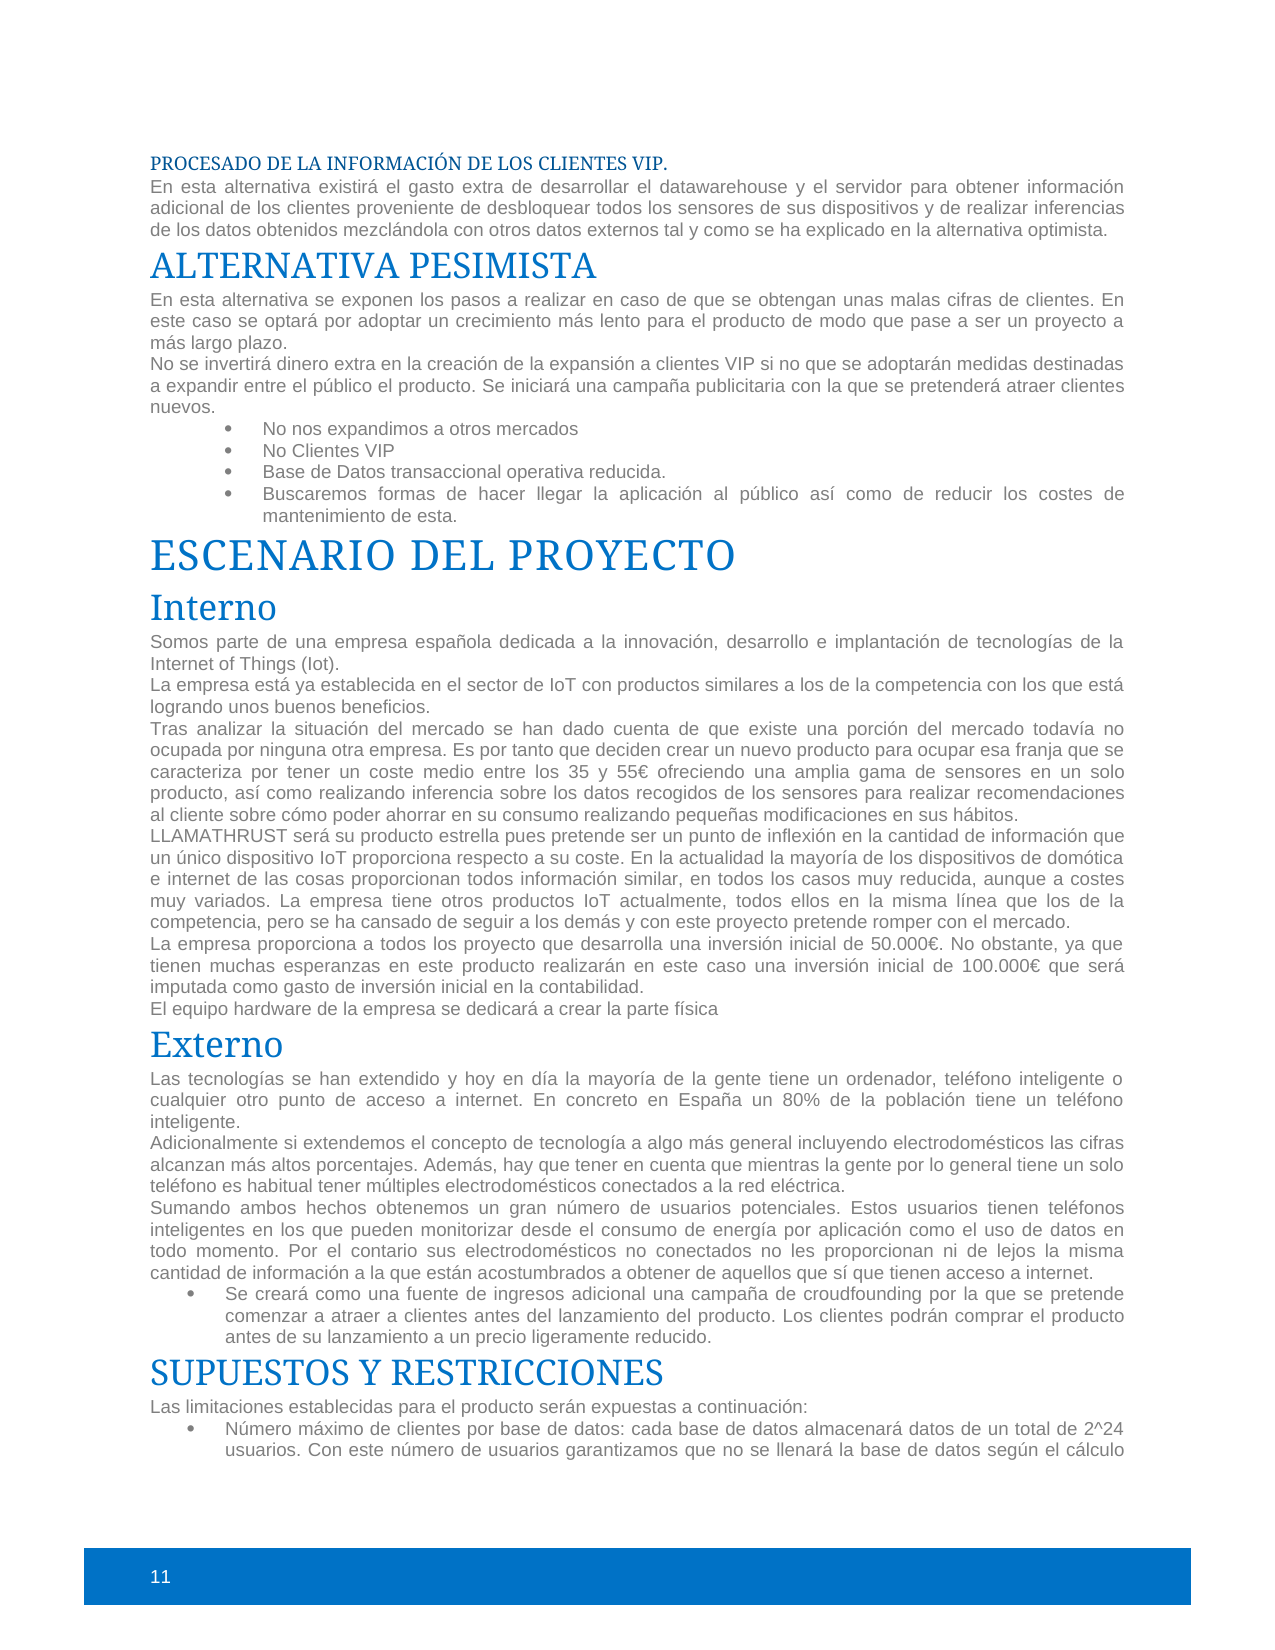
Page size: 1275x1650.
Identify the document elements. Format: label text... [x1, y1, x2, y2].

subtitle ESCENARIO DEL PROYECTO [150, 526, 1125, 583]
subtitle ALTERNATIVA PESIMISTA [150, 240, 1125, 288]
text La empresa está ya establecida en el sector de IoT con productos similares a los de la competencia con los que está logrando unos buenos beneficios. [150, 674, 1125, 717]
list Buscaremos formas de hacer llegar la aplicación al público así como de reducir los costes de mantenimiento de esta. [225, 483, 1125, 526]
list No Clientes VIP [225, 439, 1125, 461]
text Tras analizar la situación del mercado se han dado cuenta de que existe una porción del mercado todavía no ocupada por ninguna otra empresa. Es por tanto que deciden crear un nuevo producto para ocupar esa franja que se caracteriza por tener un coste medio entre los 35 y 55€ ofreciendo una amplia gama de sensores en un solo producto, así como realizando inferencia sobre los datos recogidos de los sensores para realizar recomendaciones al cliente sobre cómo poder ahorrar en su consumo realizando pequeñas modificaciones en sus hábitos. [150, 717, 1125, 825]
text La empresa proporciona a todos los proyecto que desarrolla una inversión inicial de 50.000€. No obstante, ya que tienen muchas esperanzas en este producto realizarán en este caso una inversión inicial de 100.000€ que será imputada como gasto de inversión inicial en la contabilidad. [150, 933, 1125, 998]
text Sumando ambos hechos obtenemos un gran número de usuarios potenciales. Estos usuarios tienen teléfonos inteligentes en los que pueden monitorizar desde el consumo de energía por aplicación como el uso de datos en todo momento. Por el contario sus electrodomésticos no conectados no les proporcionan ni de lejos la misma cantidad de información a la que están acostumbrados a obtener de aquellos que sí que tienen acceso a internet. [150, 1197, 1125, 1283]
text El equipo hardware de la empresa se dedicará a crear la parte física [150, 998, 1125, 1019]
text LLAMATHRUST será su producto estrella pues pretende ser un punto de inflexión en la cantidad de información que un único dispositivo IoT proporciona respecto a su coste. En la actualidad la mayoría de los dispositivos de domótica e internet de las cosas proporcionan todos información similar, en todos los casos muy reducida, aunque a costes muy variados. La empresa tiene otros productos IoT actualmente, todos ellos en la misma línea que los de la competencia, pero se ha cansado de seguir a los demás y con este proyecto pretende romper con el mercado. [150, 825, 1125, 933]
text Las tecnologías se han extendido y hoy en día la mayoría de la gente tiene un ordenador, teléfono inteligente o cualquier otro punto de acceso a internet. En concreto en España un 80% de la población tiene un teléfono inteligente. [150, 1067, 1125, 1132]
list Se creará como una fuente de ingresos adicional una campaña de croudfounding por la que se pretende comenzar a atraer a clientes antes del lanzamiento del producto. Los clientes podrán comprar el producto antes de su lanzamiento a un precio ligeramente reducido. [187, 1283, 1125, 1348]
subtitle SUPUESTOS Y RESTRICCIONES [150, 1348, 1125, 1396]
text Adicionalmente si extendemos el concepto de tecnología a algo más general incluyendo electrodomésticos las cifras alcanzan más altos porcentajes. Además, hay que tener en cuenta que mientras la gente por lo general tiene un solo teléfono es habitual tener múltiples electrodomésticos conectados a la red eléctrica. [150, 1132, 1125, 1197]
text Somos parte de una empresa española dedicada a la innovación, desarrollo e implantación de tecnologías de la Internet of Things (Iot). [150, 631, 1125, 674]
subtitle Externo [150, 1019, 1125, 1067]
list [187, 1418, 1125, 1461]
list Base de Datos transaccional operativa reducida. [225, 461, 1125, 483]
text No se invertirá dinero extra en la creación de la expansión a clientes VIP si no que se adoptarán medidas destinadas a expandir entre el público el producto. Se iniciará una campaña publicitaria con la que se pretenderá atraer clientes nuevos. [150, 353, 1125, 418]
text En esta alternativa se exponen los pasos a realizar en caso de que se obtengan unas malas cifras de clientes. En este caso se optará por adoptar un crecimiento más lento para el producto de modo que pase a ser un proyecto a más largo plazo. [150, 288, 1125, 353]
text En esta alternativa existirá el gasto extra de desarrollar el datawarehouse y el servidor para obtener información adicional de los clientes proveniente de desbloquear todos los sensores de sus dispositivos y de realizar inferencias de los datos obtenidos mezclándola con otros datos externos tal y como se ha explicado en la alternativa optimista. [150, 176, 1125, 240]
subtitle PROCESADO DE LA INFORMACIÓN DE LOS CLIENTES VIP. [150, 150, 1125, 176]
subtitle Interno [150, 583, 1125, 631]
text Las limitaciones establecidas para el producto serán expuestas a continuación: [150, 1396, 1125, 1418]
list No nos expandimos a otros mercados [225, 418, 1125, 439]
